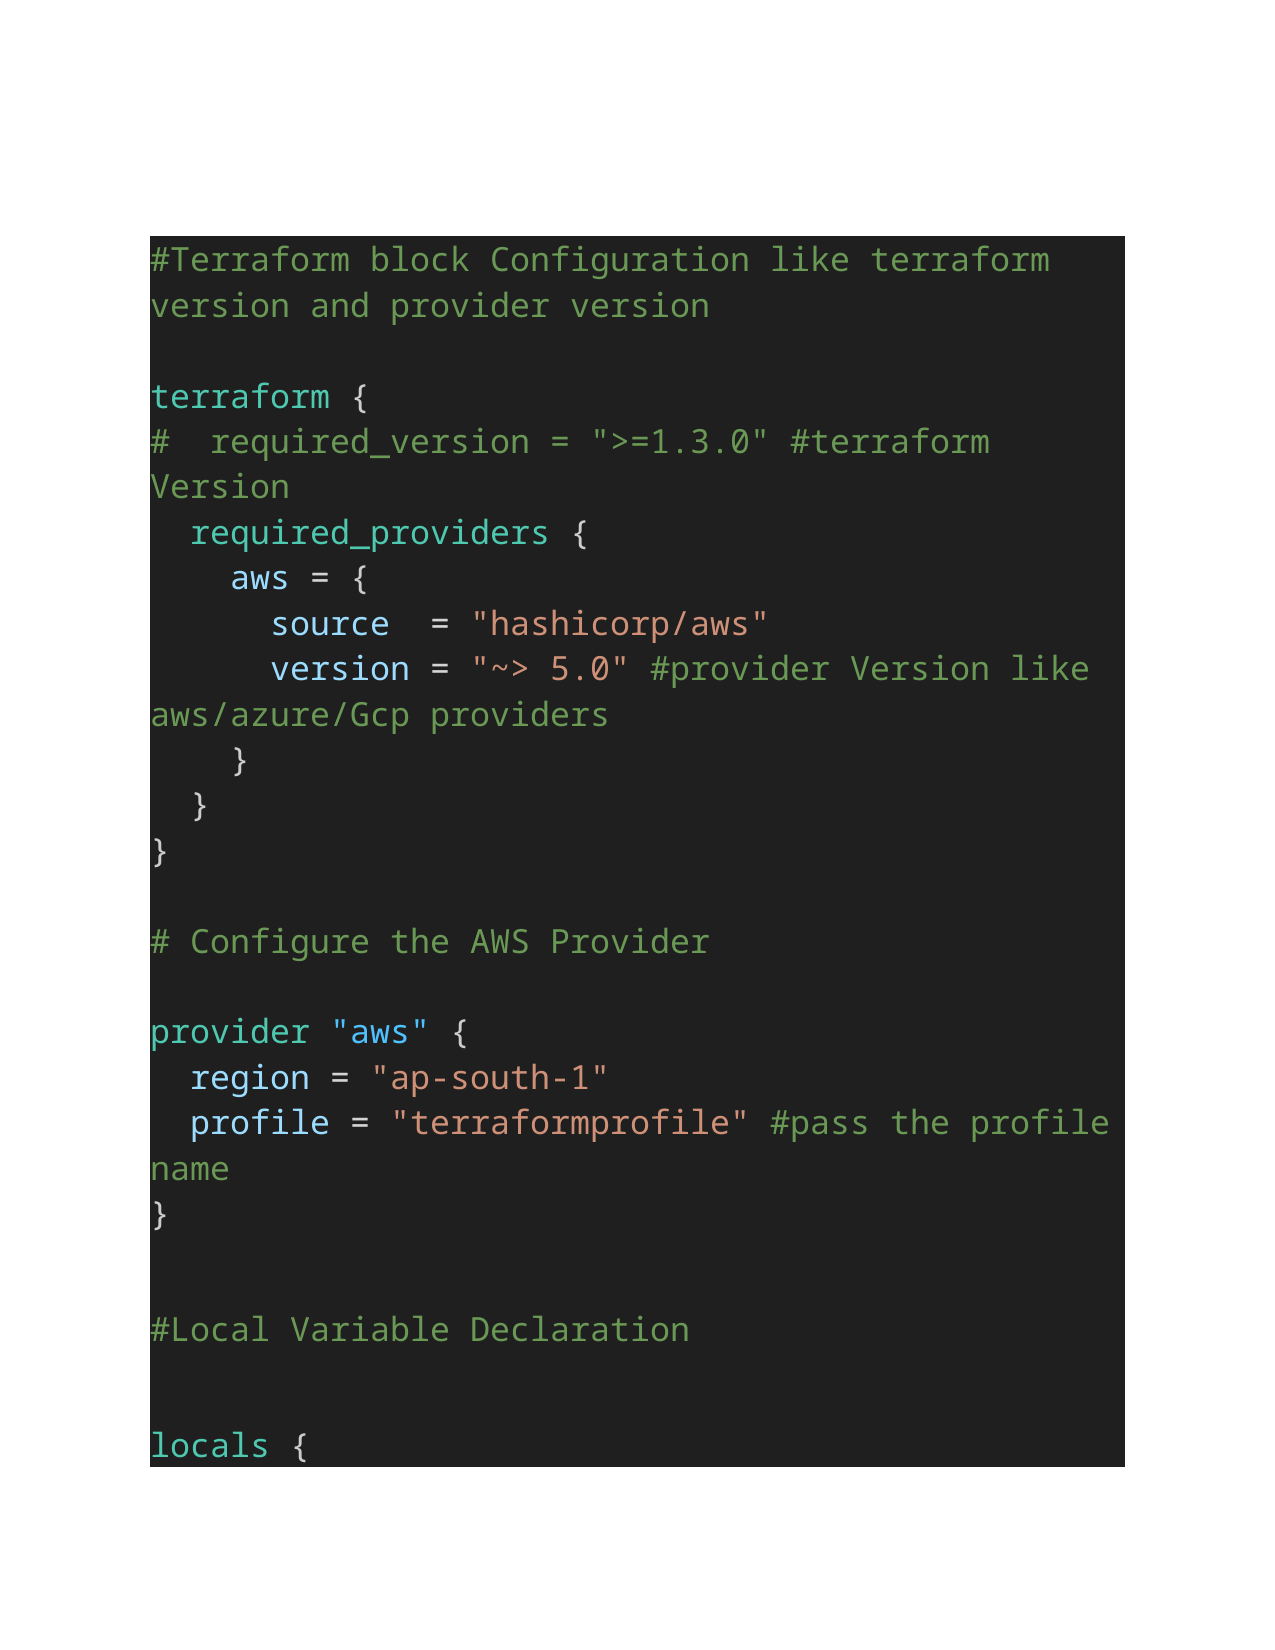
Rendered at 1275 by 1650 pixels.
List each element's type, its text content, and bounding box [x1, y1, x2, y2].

text locals { [150, 1422, 1125, 1467]
text version = "~> 5.0" #provider Version like aws/azure/Gcp providers [150, 645, 1125, 736]
text # required_version = ">=1.3.0" #terraform Version [150, 418, 1125, 509]
text # Configure the AWS Provider [150, 917, 1125, 963]
text } [150, 736, 1125, 781]
text required_providers { [150, 509, 1125, 554]
text aws = { [150, 554, 1125, 599]
text provider "aws" { [150, 1008, 1125, 1054]
text region = "ap-south-1" [150, 1054, 1125, 1099]
text source = "hashicorp/aws" [150, 599, 1125, 645]
text } [150, 827, 1125, 872]
text } [150, 1190, 1125, 1235]
text terraform { [150, 372, 1125, 418]
text } [150, 781, 1125, 827]
text #Terraform block Configuration like terraform version and provider version [150, 236, 1125, 327]
text #Local Variable Declaration [150, 1306, 1125, 1351]
text profile = "terraformprofile" #pass the profile name [150, 1099, 1125, 1190]
